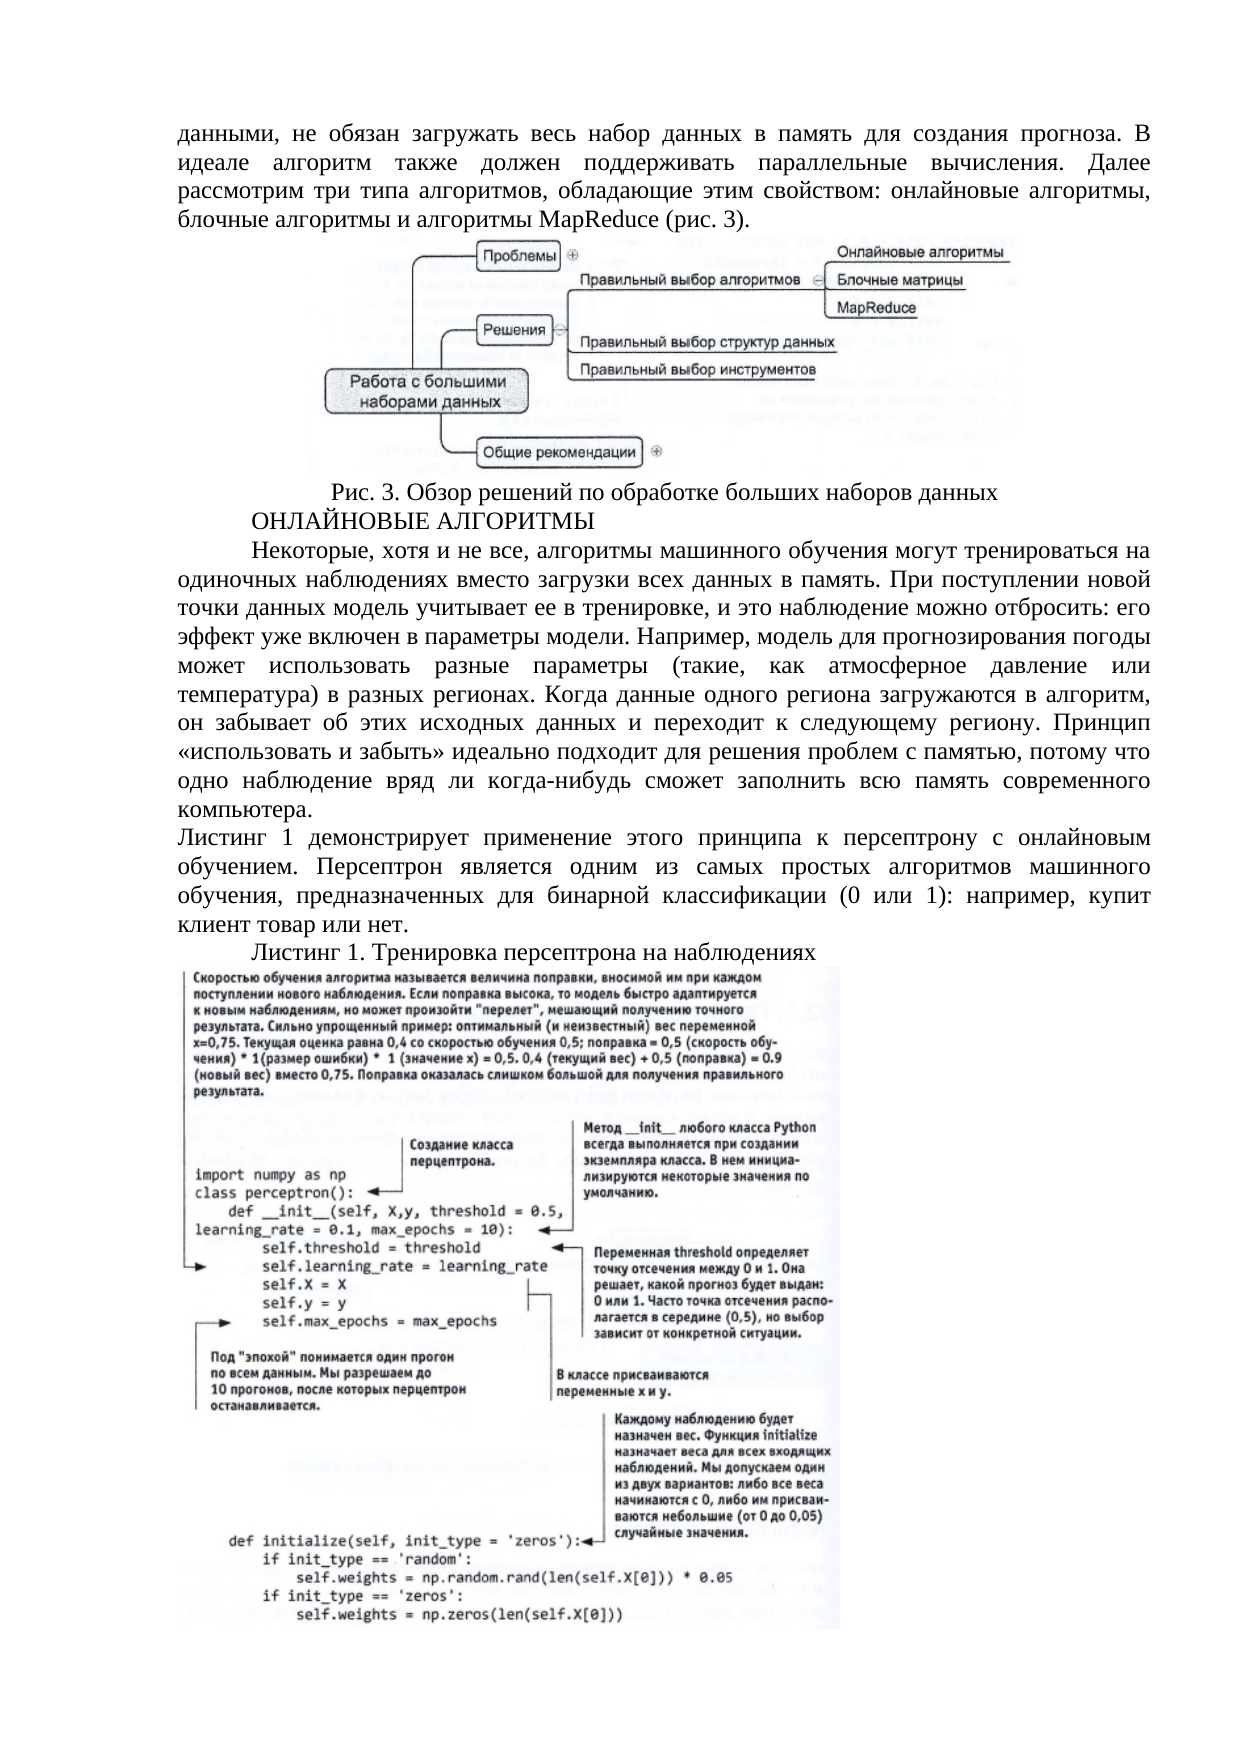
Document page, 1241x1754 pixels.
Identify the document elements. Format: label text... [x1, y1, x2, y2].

text Листинг 1. Тренировка персептрона на наблюдениях [177, 937, 1152, 966]
text Рис. 3. Обзор решений по обработке больших наборов данных [177, 477, 1152, 506]
text Листинг 1 демонстрирует применение этого принципа к персептрону с онлайновым обучением. Персептрон является одним из самых простых алгоритмов машинного обучения, предназначенных для бинарной классификации (0 или 1): например, купит клиент товар или нет. [177, 822, 1152, 937]
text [177, 118, 1152, 233]
text Некоторые, хотя и не все, алгоритмы машинного обучения могут тренироваться на одиночных наблюдениях вместо загрузки всех данных в память. При поступлении новой точки данных модель учитывает ее в тренировке, и это наблюдение можно отбросить: его эффект уже включен в параметры модели. Например, модель для прогнозирования погоды может использовать разные параметры (такие, как атмосферное давление или температура) в разных регионах. Когда данные одного региона загружаются в алгоритм, он забывает об этих исходных данных и переходит к следующему региону. Принцип «использовать и забыть» идеально подходит для решения проблем с памятью, потому что одно наблюдение вряд ли когда-нибудь сможет заполнить всю память современного компьютера. [177, 535, 1152, 822]
text ОНЛАЙНОВЫЕ АЛГОРИТМЫ [177, 506, 1152, 535]
